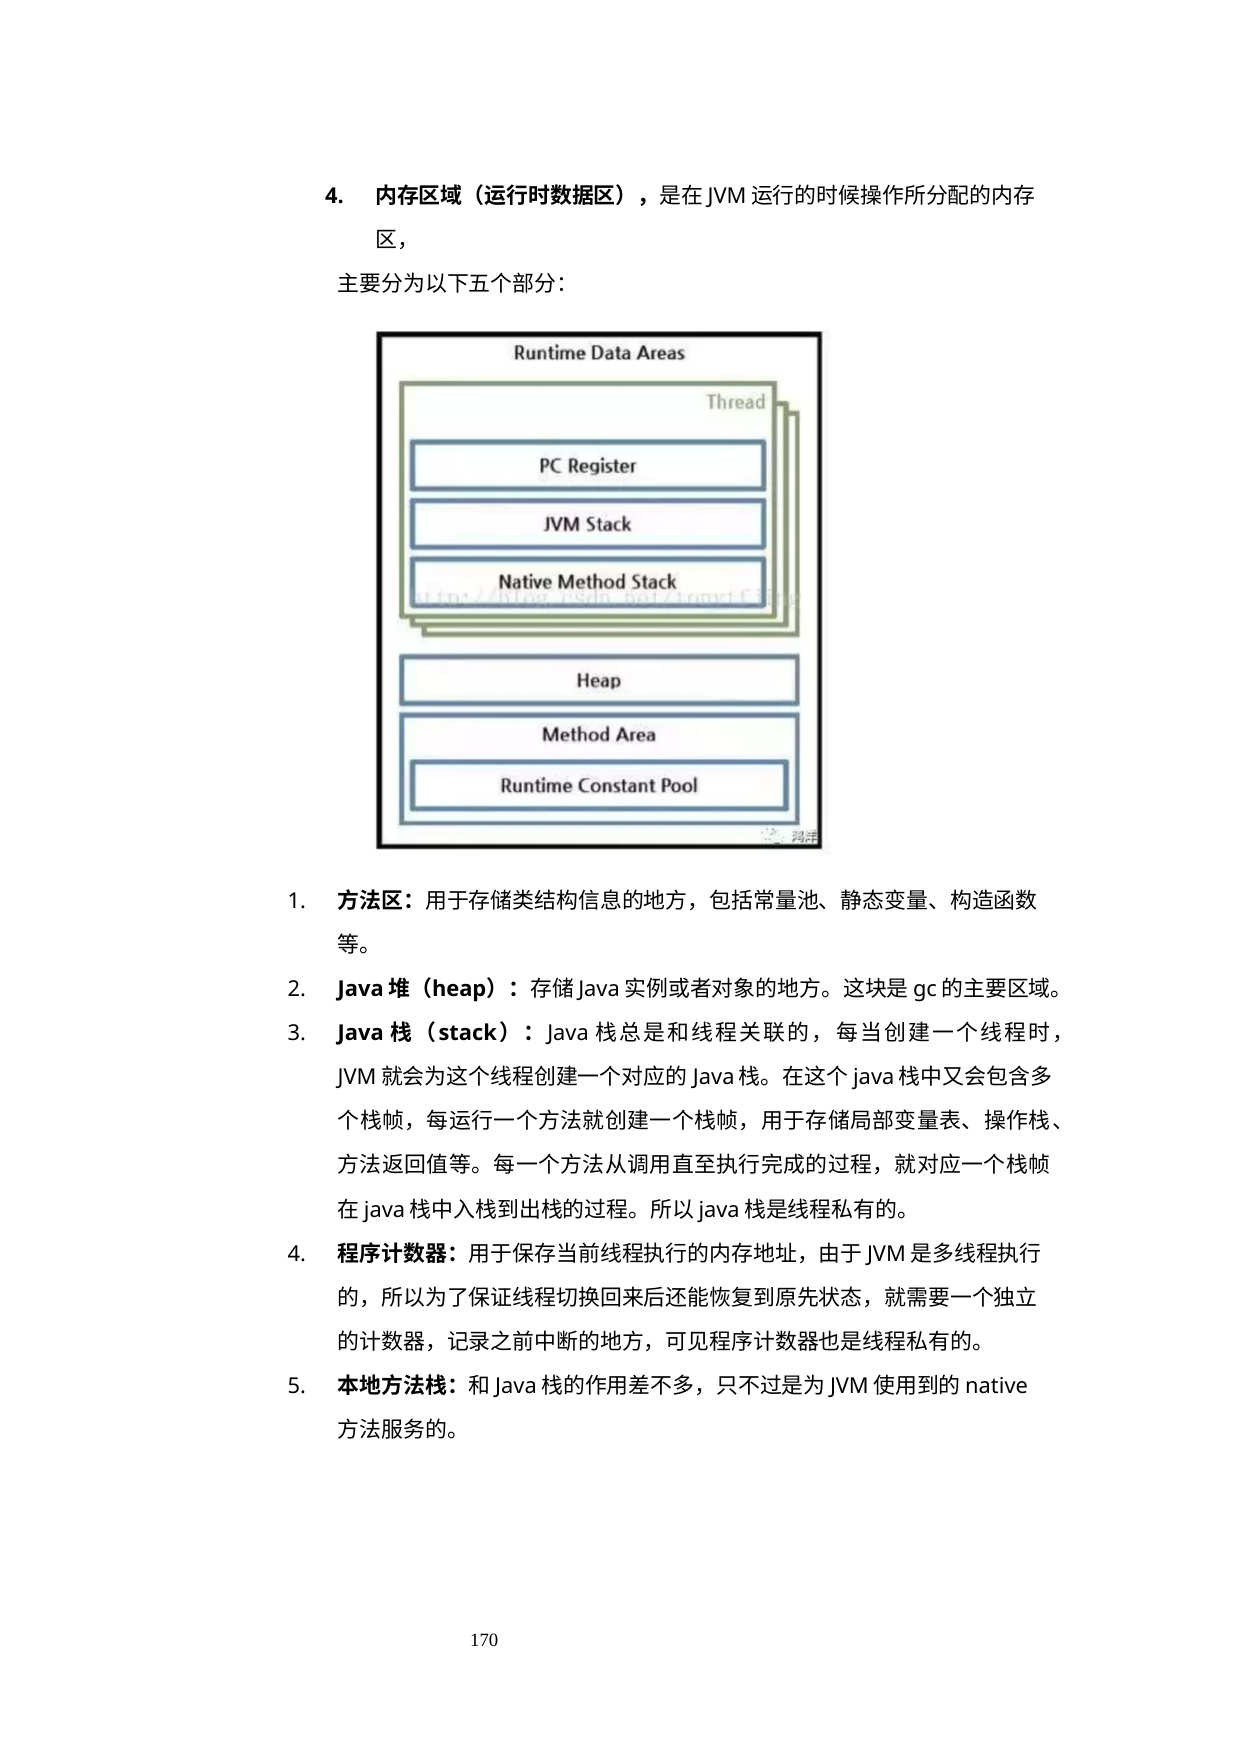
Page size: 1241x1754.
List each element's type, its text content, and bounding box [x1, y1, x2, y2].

list Java堆（heap）：存储Java实例或者对象的地方。这块是gc的主要区域。 [287, 965, 1053, 1009]
list 程序计数器：用于保存当前线程执行的内存地址，由于JVM是多线程执行的，所以为了保证线程切换回来后还能恢复到原先状态，就需要一个独立的计数器，记录之前中断的地方，可见程序计数器也是线程私有的。 [287, 1229, 1053, 1362]
list 方法区：用于存储类结构信息的地方，包括常量池、静态变量、构造函数等。 [287, 877, 1053, 965]
text 主要分为以下五个部分： [337, 260, 1053, 304]
list Java栈（stack）：Java栈总是和线程关联的，每当创建一个线程时，JVM就会为这个线程创建一个对应的Java栈。在这个java栈中又会包含多个栈帧，每运行一个方法就创建一个栈帧，用于存储局部变量表、操作栈、方法返回值等。每一个方法从调用直至执行完成的过程，就对应一个栈帧在java栈中入栈到出栈的过程。所以java栈是线程私有的。 [287, 1009, 1053, 1229]
picture [337, 306, 943, 875]
list 本地方法栈：和Java栈的作用差不多，只不过是为JVM使用到的native方法服务的。 [287, 1362, 1053, 1450]
list 内存区域（运行时数据区），是在JVM运行的时候操作所分配的内存区， [325, 172, 1053, 260]
